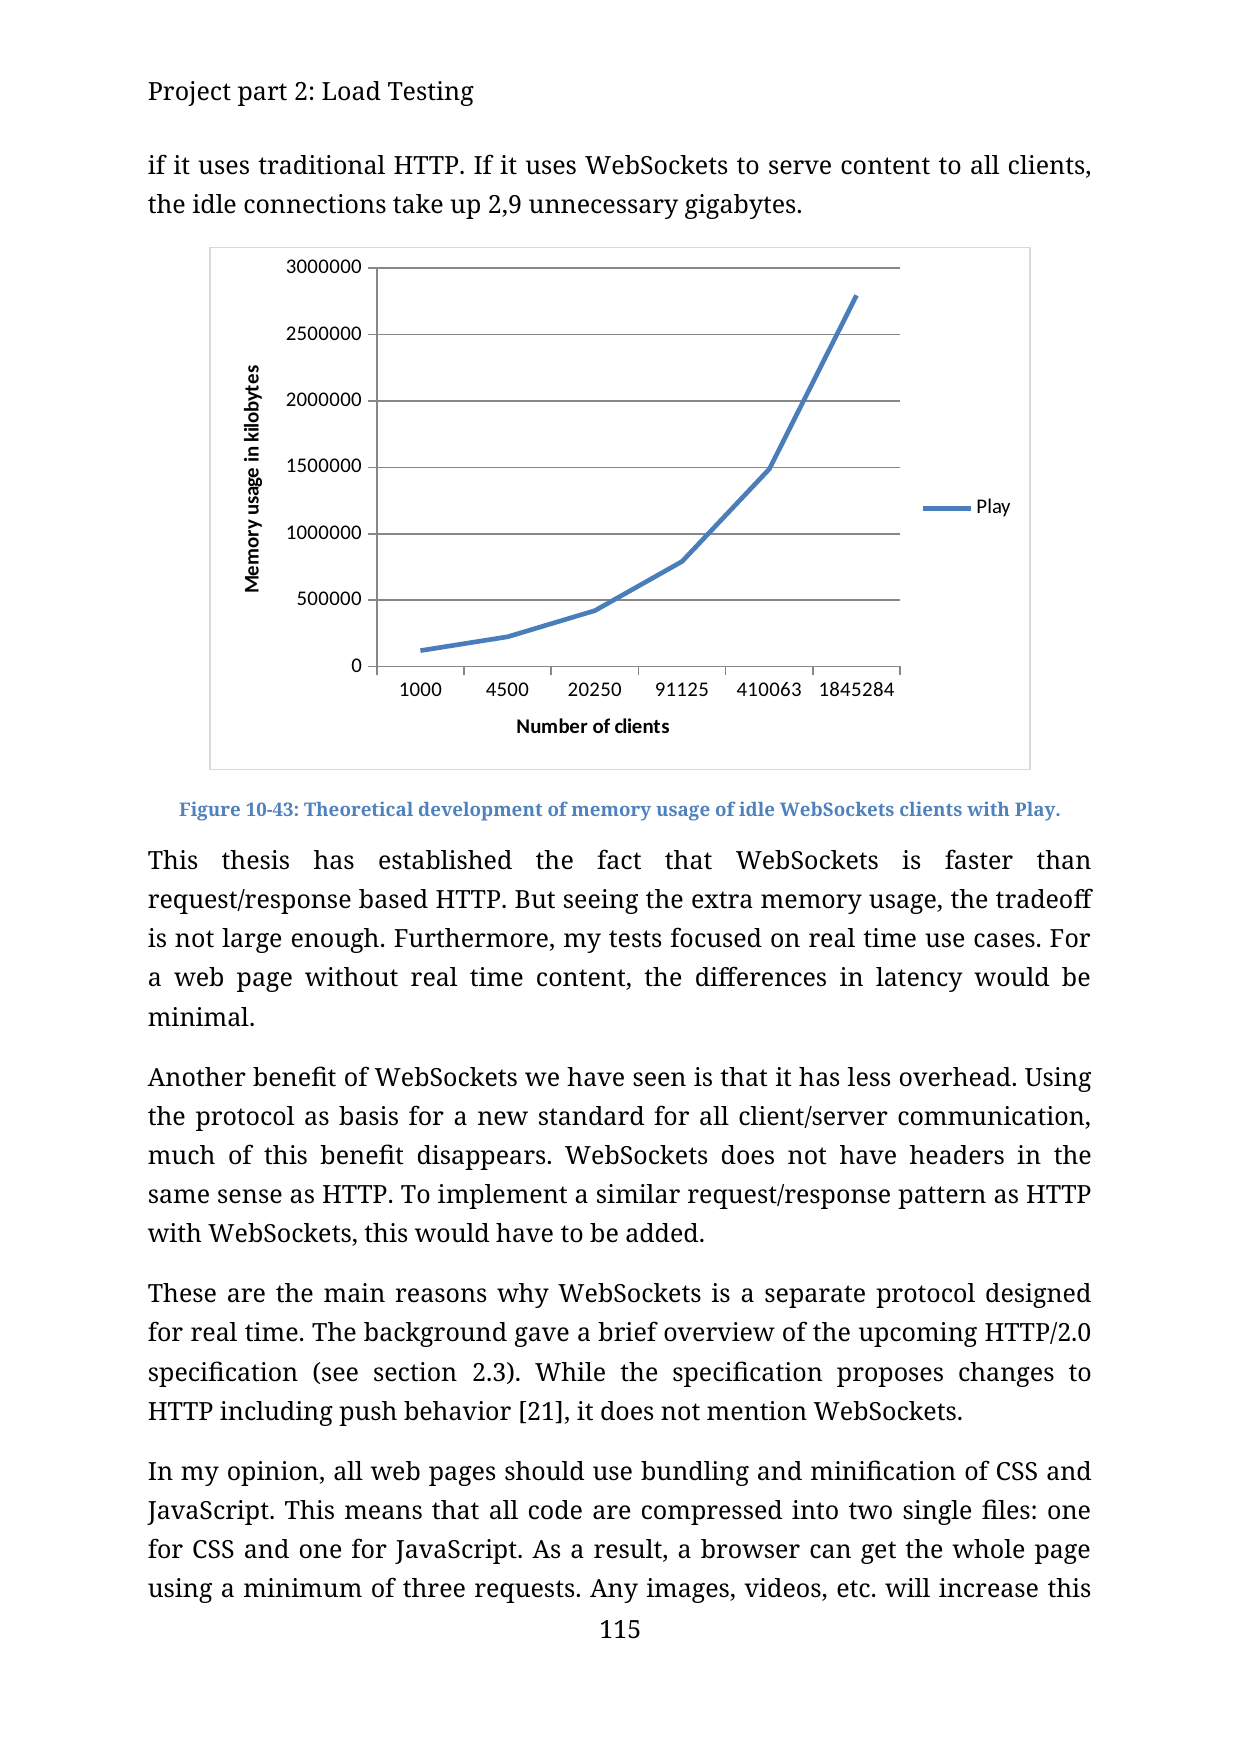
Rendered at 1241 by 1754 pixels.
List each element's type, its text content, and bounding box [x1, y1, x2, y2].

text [148, 148, 1092, 221]
text This thesis has established the fact that WebSockets is faster than request/response based HTTP. But seeing the extra memory usage, the tradeoff is not large enough. Furthermore, my tests focused on real time use cases. For a web page without real time content, the differences in latency would be minimal. [148, 843, 1092, 1033]
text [148, 1453, 1092, 1605]
text Another benefit of WebSockets we have seen is that it has less overhead. Using the protocol as basis for a new standard for all client/server communication, much of this benefit disappears. WebSockets does not have headers in the same sense as HTTP. To implement a similar request/response pattern as HTTP with WebSockets, this would have to be added. [148, 1059, 1092, 1250]
text These are the main reasons why WebSockets is a separate protocol designed for real time. The background gave a brief overview of the upcoming HTTP/2.0 specification (see section 2.3). While the specification proposes changes to HTTP including push behavior [21], it does not mention WebSockets. [148, 1276, 1092, 1427]
